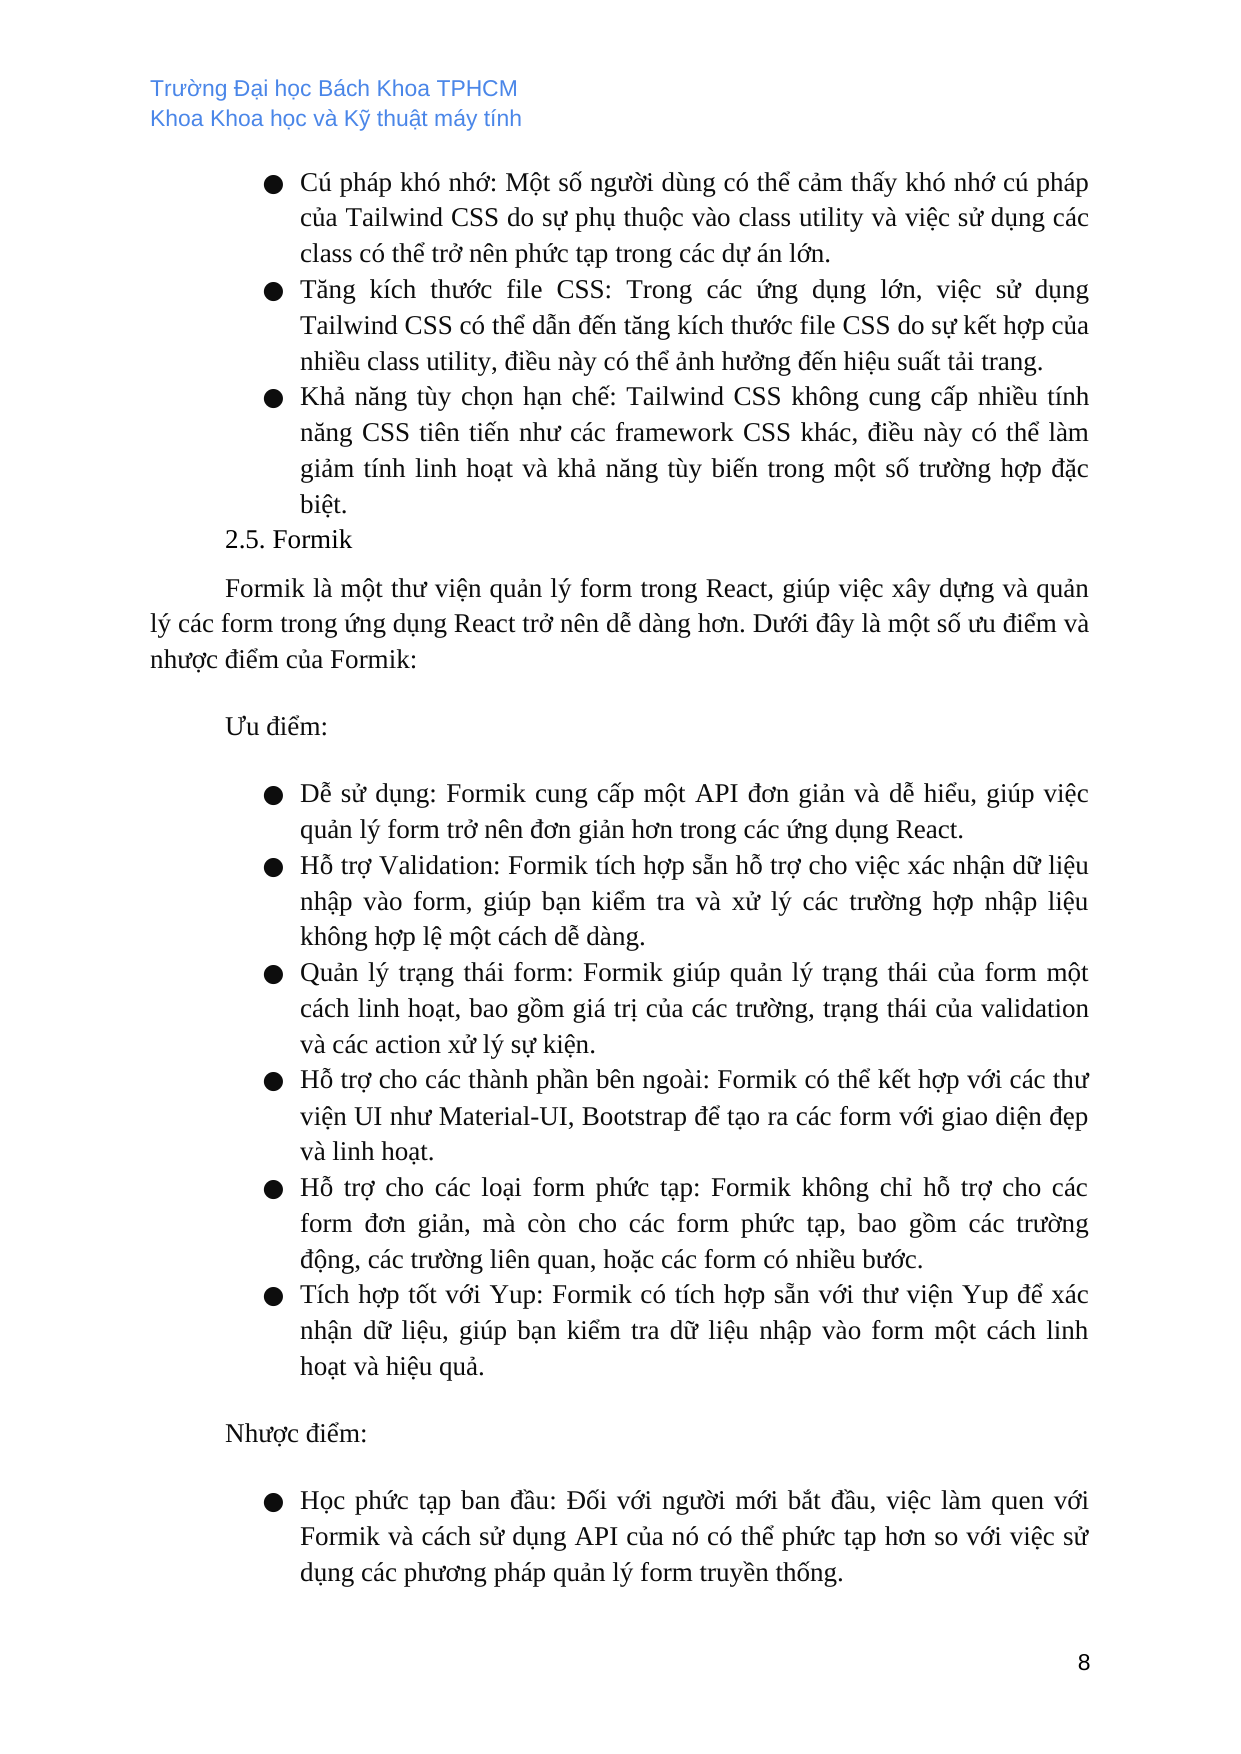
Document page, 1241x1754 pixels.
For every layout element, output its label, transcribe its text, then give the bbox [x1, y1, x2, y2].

list Dễ sử dụng: Formik cung cấp một API đơn giản và dễ hiểu, giúp việc quản lý form trở nên đơn giản hơn trong các ứng dụng React. [262, 777, 1090, 844]
list Hỗ trợ Validation: Formik tích hợp sẵn hỗ trợ cho việc xác nhận dữ liệu nhập vào form, giúp bạn kiểm tra và xử lý các trường hợp nhập liệu không hợp lệ một cách dễ dàng. [262, 849, 1090, 952]
text Formik là một thư viện quản lý form trong React, giúp việc xây dựng và quản lý các form trong ứng dụng React trở nên dễ dàng hơn. Dưới đây là một số ưu điểm và nhược điểm của Formik: [150, 572, 1090, 674]
list Học phức tạp ban đầu: Đối với người mới bắt đầu, việc làm quen với Formik và cách sử dụng API của nó có thể phức tạp hơn so với việc sử dụng các phương pháp quản lý form truyền thống. [262, 1484, 1090, 1587]
list Khả năng tùy chọn hạn chế: Tailwind CSS không cung cấp nhiều tính năng CSS tiên tiến như các framework CSS khác, điều này có thể làm giảm tính linh hoạt và khả năng tùy biến trong một số trường hợp đặc biệt. [262, 380, 1090, 519]
list Tăng kích thước file CSS: Trong các ứng dụng lớn, việc sử dụng Tailwind CSS có thể dẫn đến tăng kích thước file CSS do sự kết hợp của nhiều class utility, điều này có thể ảnh hưởng đến hiệu suất tải trang. [262, 273, 1090, 376]
list Tích hợp tốt với Yup: Formik có tích hợp sẵn với thư viện Yup để xác nhận dữ liệu, giúp bạn kiểm tra dữ liệu nhập vào form một cách linh hoạt và hiệu quả. [262, 1278, 1090, 1381]
subtitle 2.5. Formik [150, 523, 1090, 555]
list Hỗ trợ cho các thành phần bên ngoài: Formik có thể kết hợp với các thư viện UI như Material-UI, Bootstrap để tạo ra các form với giao diện đẹp và linh hoạt. [262, 1064, 1090, 1166]
list Quản lý trạng thái form: Formik giúp quản lý trạng thái của form một cách linh hoạt, bao gồm giá trị của các trường, trạng thái của validation và các action xử lý sự kiện. [262, 956, 1090, 1059]
list Hỗ trợ cho các loại form phức tạp: Formik không chỉ hỗ trợ cho các form đơn giản, mà còn cho các form phức tạp, bao gồm các trường động, các trường liên quan, hoặc các form có nhiều bước. [262, 1171, 1090, 1274]
text Ưu điểm: [150, 710, 1090, 741]
text Nhược điểm: [150, 1417, 1090, 1448]
list Cú pháp khó nhớ: Một số người dùng có thể cảm thấy khó nhớ cú pháp của Tailwind CSS do sự phụ thuộc vào class utility và việc sử dụng các class có thể trở nên phức tạp trong các dự án lớn. [262, 166, 1090, 268]
